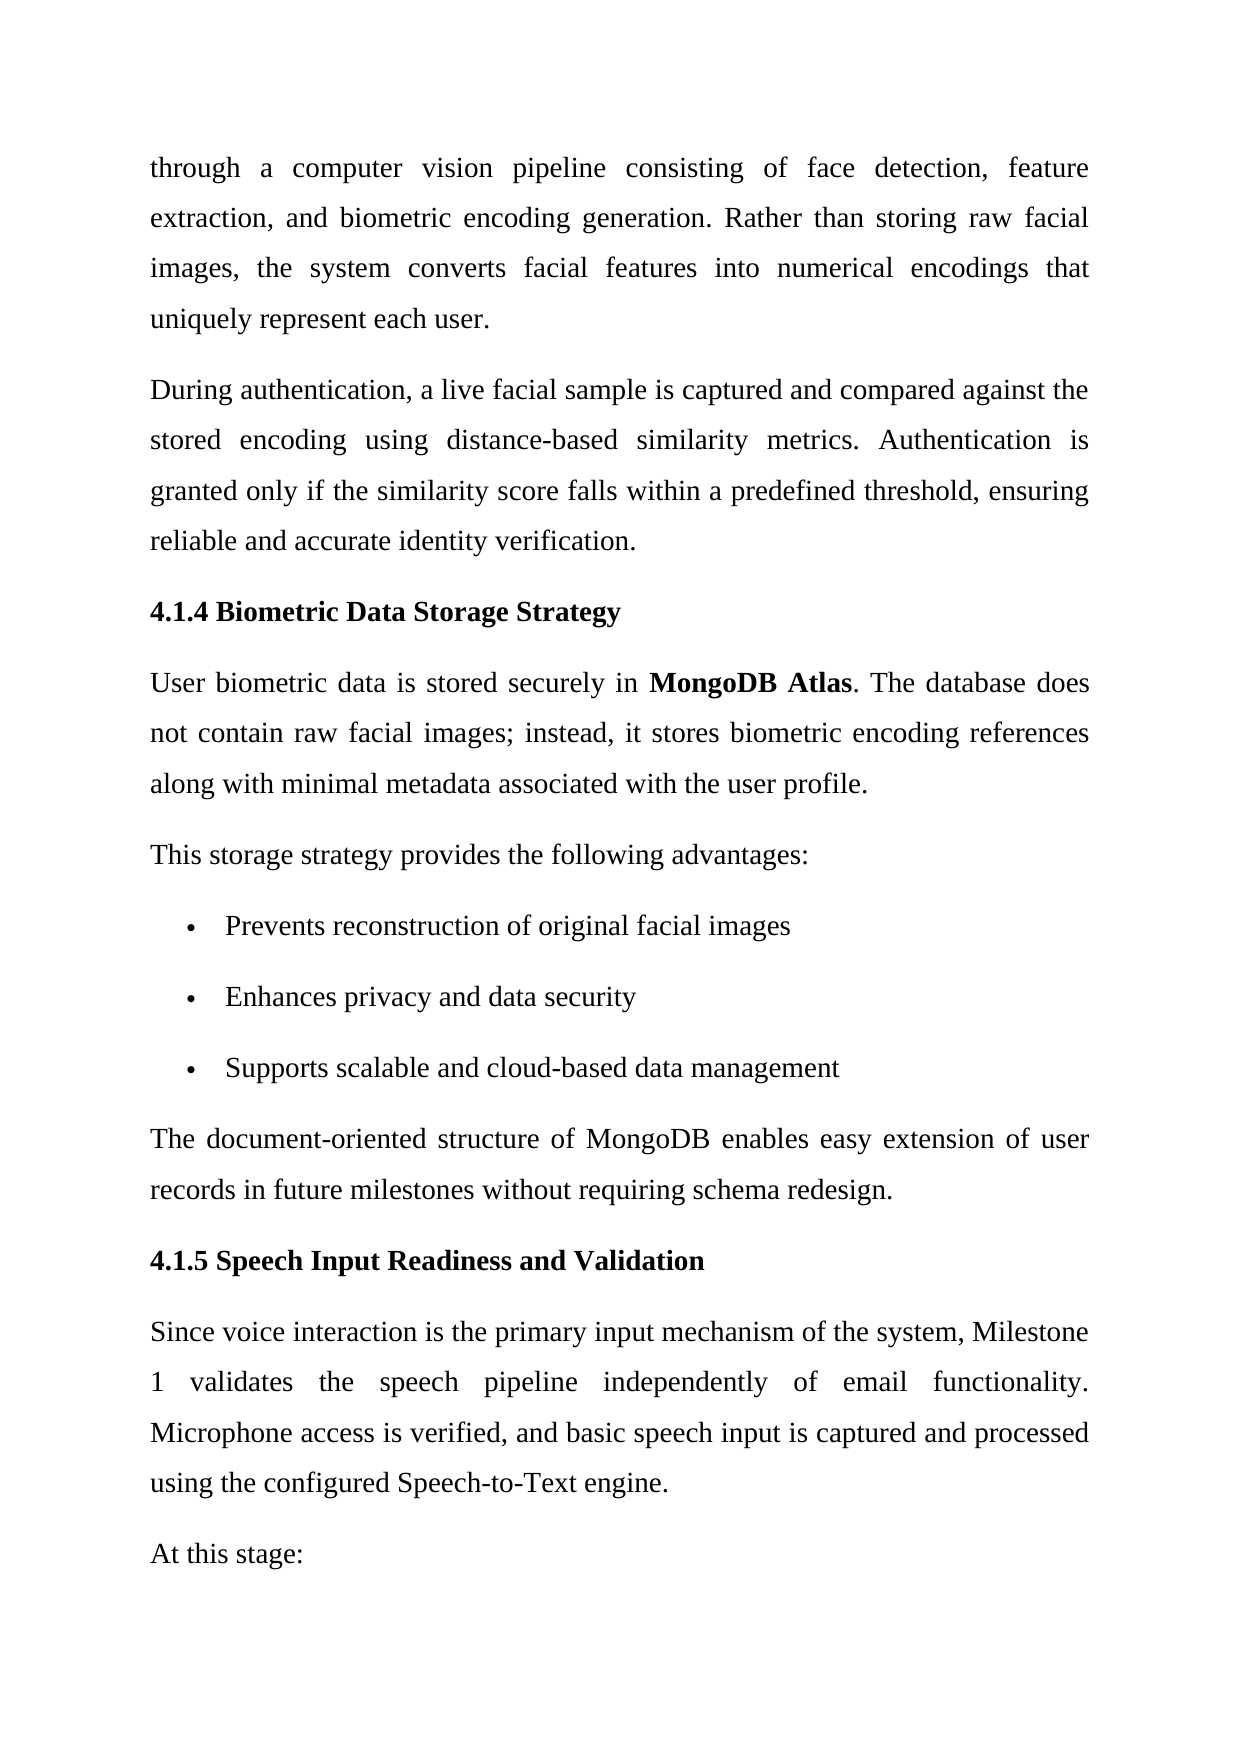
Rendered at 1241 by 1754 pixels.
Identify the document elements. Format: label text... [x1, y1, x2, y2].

text User biometric data is stored securely in MongoDB Atlas. The database does not contain raw facial images; instead, it stores biometric encoding references along with minimal metadata associated with the user profile. [150, 665, 1090, 799]
text Since voice interaction is the primary input mechanism of the system, Milestone 1 validates the speech pipeline independently of email functionality. Microphone access is verified, and basic speech input is captured and processed using the configured Speech-to-Text engine. [150, 1314, 1090, 1499]
text 4.1.5 Speech Input Readiness and Validation [150, 1243, 1090, 1277]
text 4.1.4 Biometric Data Storage Strategy [150, 594, 1090, 628]
list Prevents reconstruction of original facial images [187, 908, 1090, 942]
text The document-oriented structure of MongoDB enables easy extension of user records in future milestones without requiring schema redesign. [150, 1122, 1090, 1206]
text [150, 150, 1090, 334]
list Enhances privacy and data security [187, 979, 1090, 1013]
text During authentication, a live facial sample is captured and compared against the stored encoding using distance-based similarity metrics. Authentication is granted only if the similarity score falls within a predefined threshold, ensuring reliable and accurate identity verification. [150, 372, 1090, 557]
list Supports scalable and cloud-based data management [187, 1051, 1090, 1084]
text At this stage: [150, 1536, 1090, 1570]
text This storage strategy provides the following advantages: [150, 837, 1090, 871]
